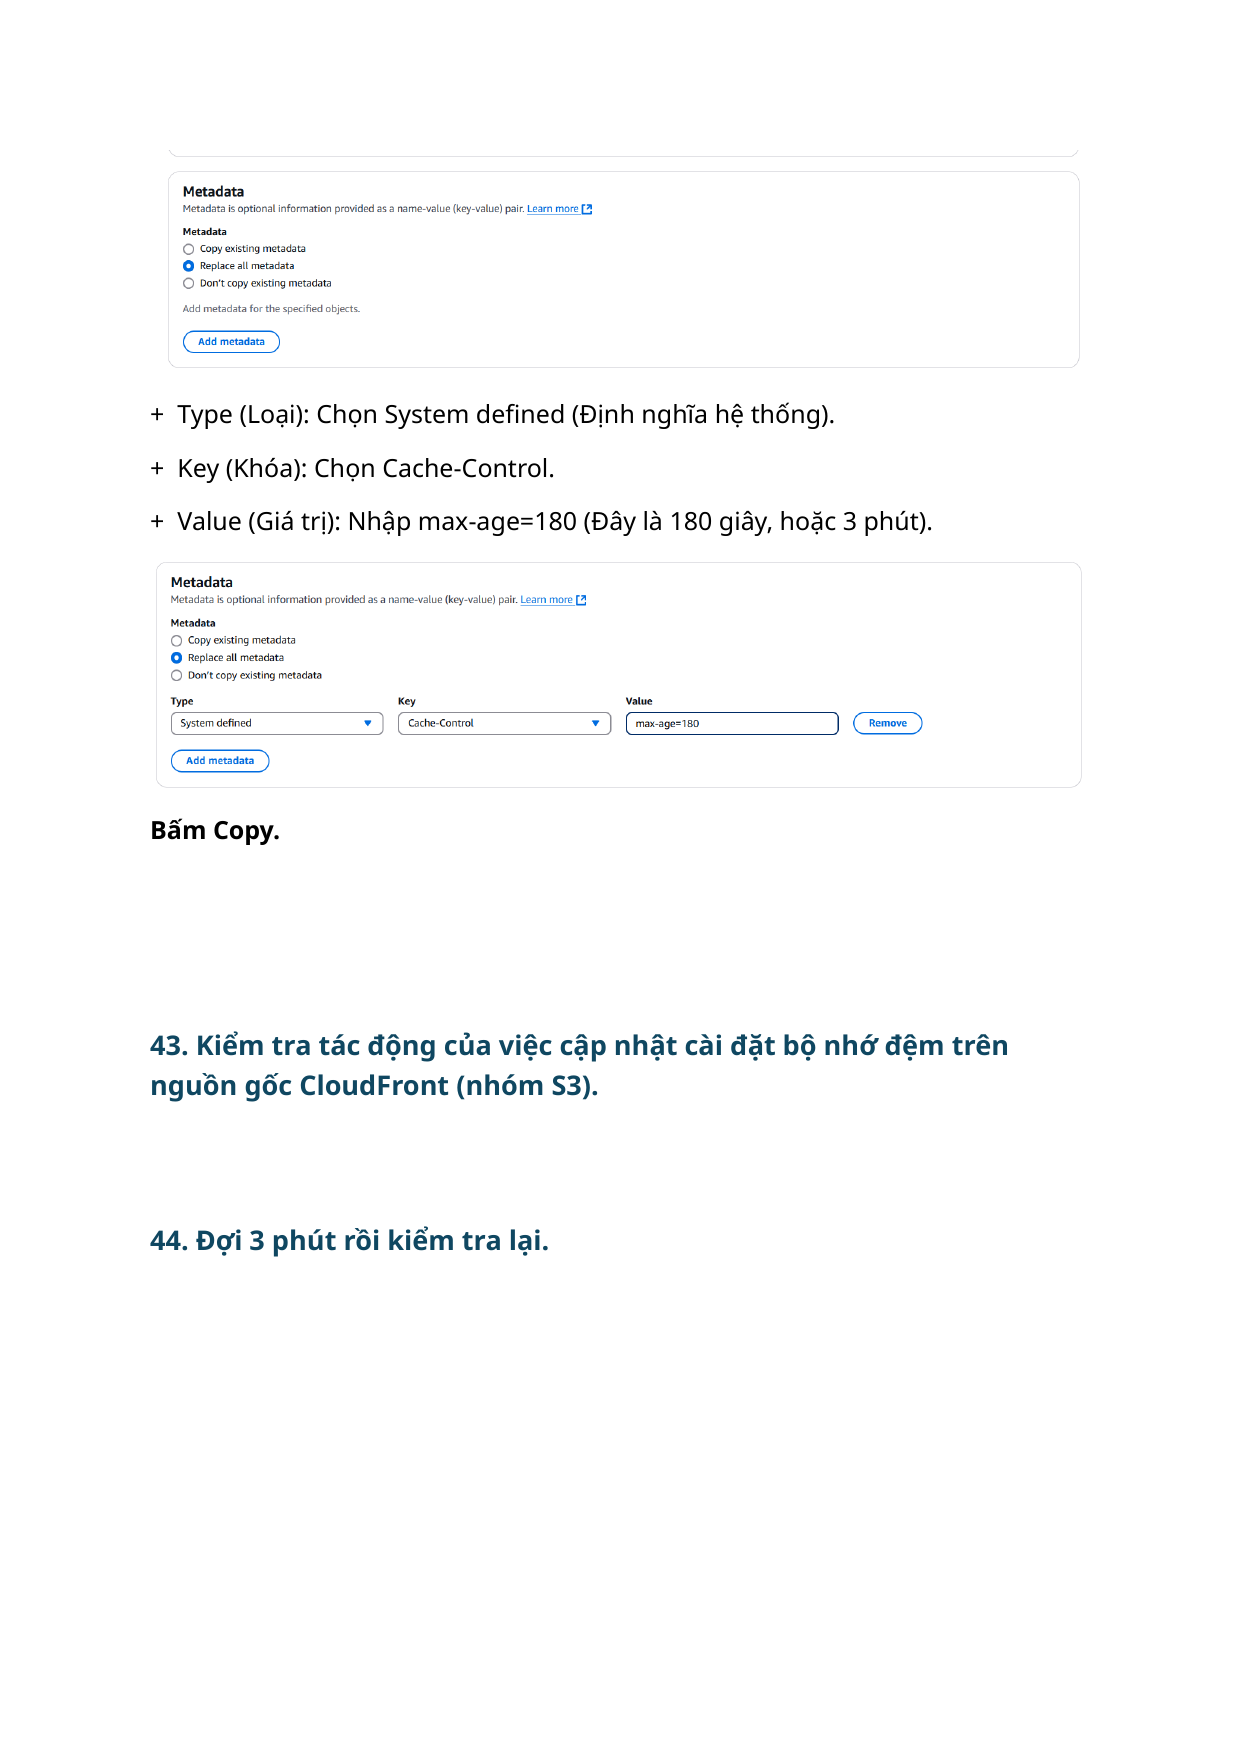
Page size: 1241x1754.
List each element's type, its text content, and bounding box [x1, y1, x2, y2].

text + Key (Khóa): Chọn Cache-Control. [150, 450, 1090, 484]
text Bấm Copy. [150, 813, 1090, 847]
text + Type (Loại): Chọn System defined (Định nghĩa hệ thống). [150, 397, 1090, 431]
subtitle 43. Kiểm tra tác động của việc cập nhật cài đặt bộ nhớ đệm trên nguồn gốc CloudFront (nhóm S3). [150, 1027, 1090, 1103]
picture [150, 150, 1091, 378]
picture [150, 557, 1091, 794]
text + Value (Giá trị): Nhập max-age=180 (Đây là 180 giây, hoặc 3 phút). [150, 504, 1090, 538]
subtitle 44. Đợi 3 phút rồi kiểm tra lại. [150, 1221, 1090, 1258]
